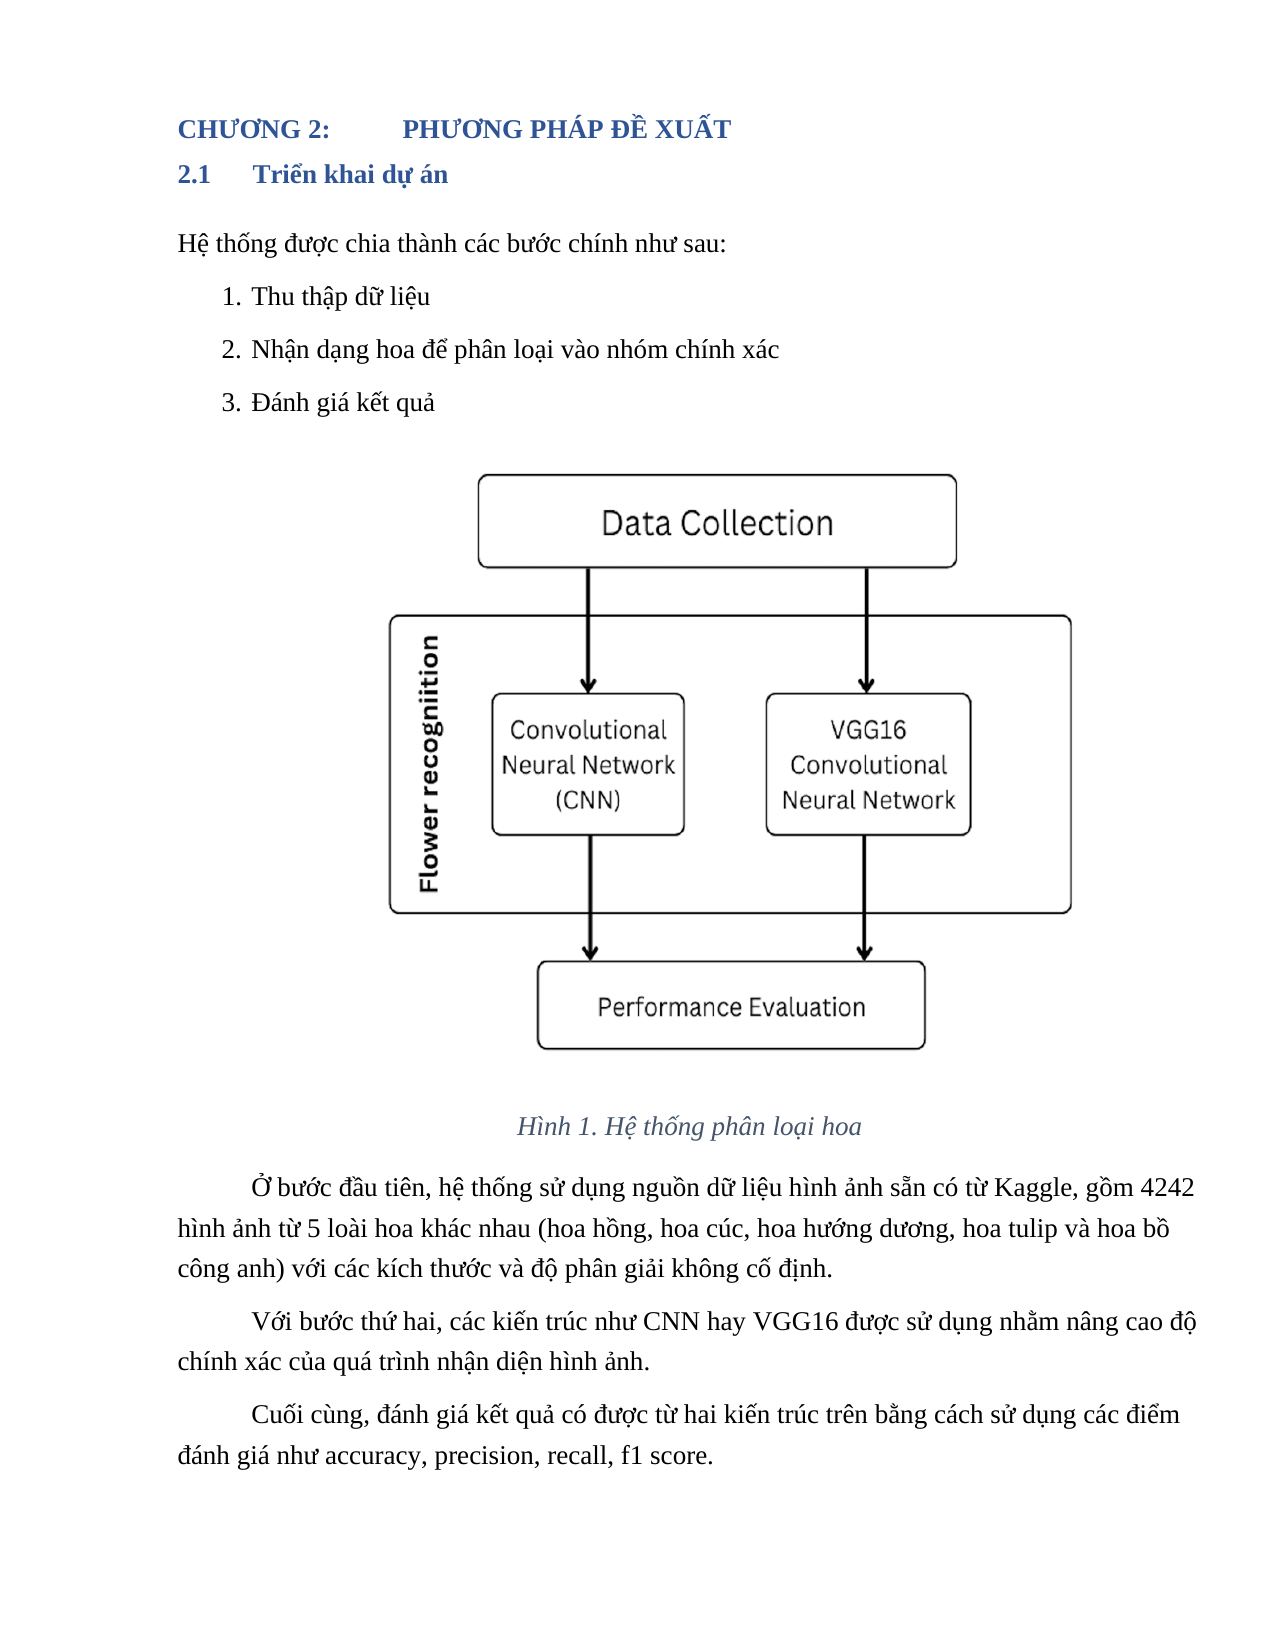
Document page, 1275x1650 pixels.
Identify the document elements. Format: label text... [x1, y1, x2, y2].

list Đánh giá kết quả [221, 386, 1204, 417]
subtitle PHƯƠNG PHÁP ĐỀ XUẤT [177, 114, 1204, 145]
text Với bước thứ hai, các kiến trúc như CNN hay VGG16 được sử dụng nhằm nâng cao độ chính xác của quá trình nhận diện hình ảnh. [177, 1305, 1204, 1377]
text Cuối cùng, đánh giá kết quả có được từ hai kiến trúc trên bằng cách sử dụng các điểm đánh giá như accuracy, precision, recall, f1 score. [177, 1398, 1204, 1470]
text Hệ thống được chia thành các bước chính như sau: [177, 227, 1204, 258]
subtitle Triển khai dự án [177, 158, 1204, 189]
picture [335, 439, 1121, 1089]
list Nhận dạng hoa để phân loại vào nhóm chính xác [221, 333, 1204, 364]
text Ở bước đầu tiên, hệ thống sử dụng nguồn dữ liệu hình ảnh sẵn có từ Kaggle, gồm 4242 hình ảnh từ 5 loài hoa khác nhau (hoa hồng, hoa cúc, hoa hướng dương, hoa tulip và hoa bồ công anh) với các kích thước và độ phân giải không cố định. [177, 1171, 1204, 1283]
list Thu thập dữ liệu [222, 280, 1204, 311]
text Hình 1. Hệ thống phân loại hoa [177, 1110, 1204, 1141]
